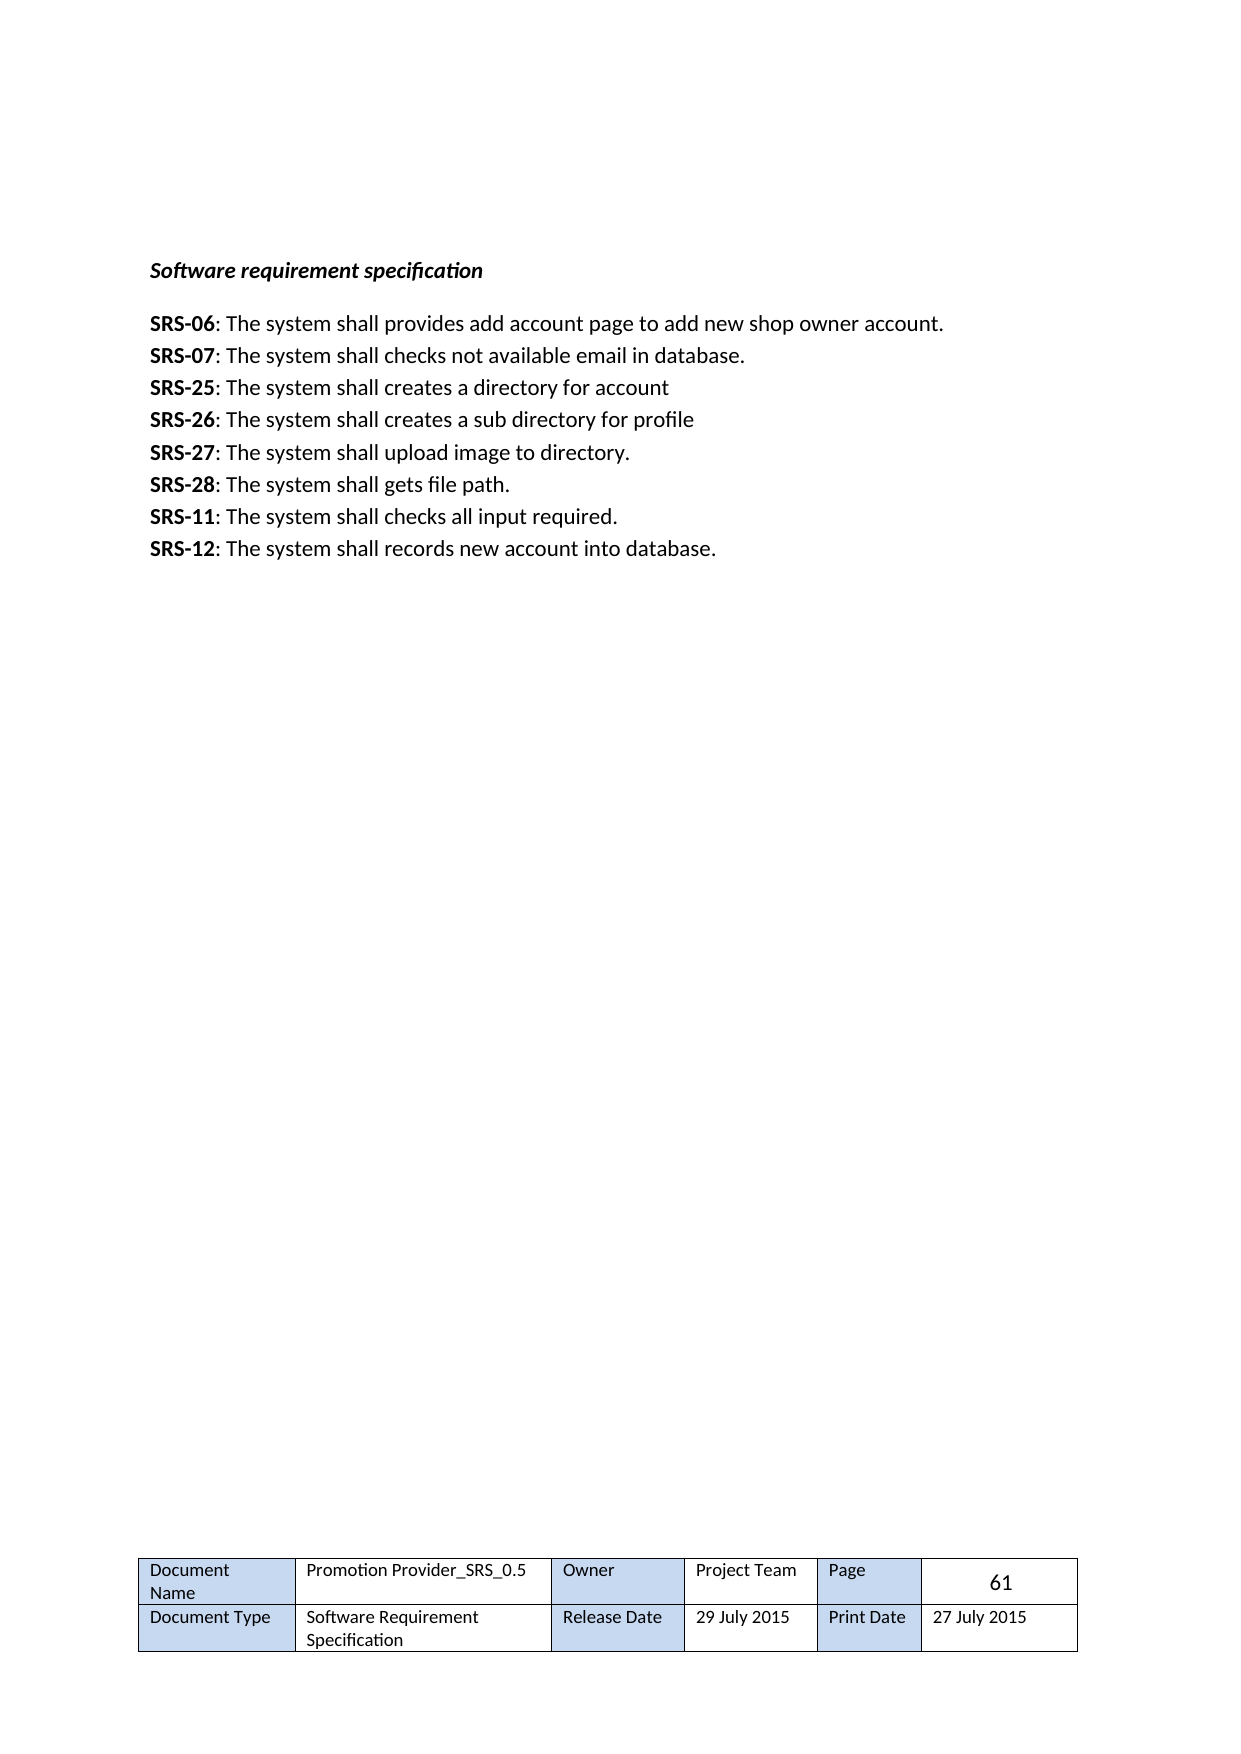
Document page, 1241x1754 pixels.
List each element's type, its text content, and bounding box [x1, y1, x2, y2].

text SRS-06: The system shall provides add account page to add new shop owner account. SRS-07: The system shall checks not available email in database. SRS-25: The system shall creates a directory for account SRS-26: The system shall creates a sub directory for profile SRS-27: The system shall upload image to directory. SRS-28: The system shall gets file path. SRS-11: The system shall checks all input required. SRS-12: The system shall records new account into database. [150, 309, 1090, 562]
text Software requirement specification [150, 256, 1090, 284]
